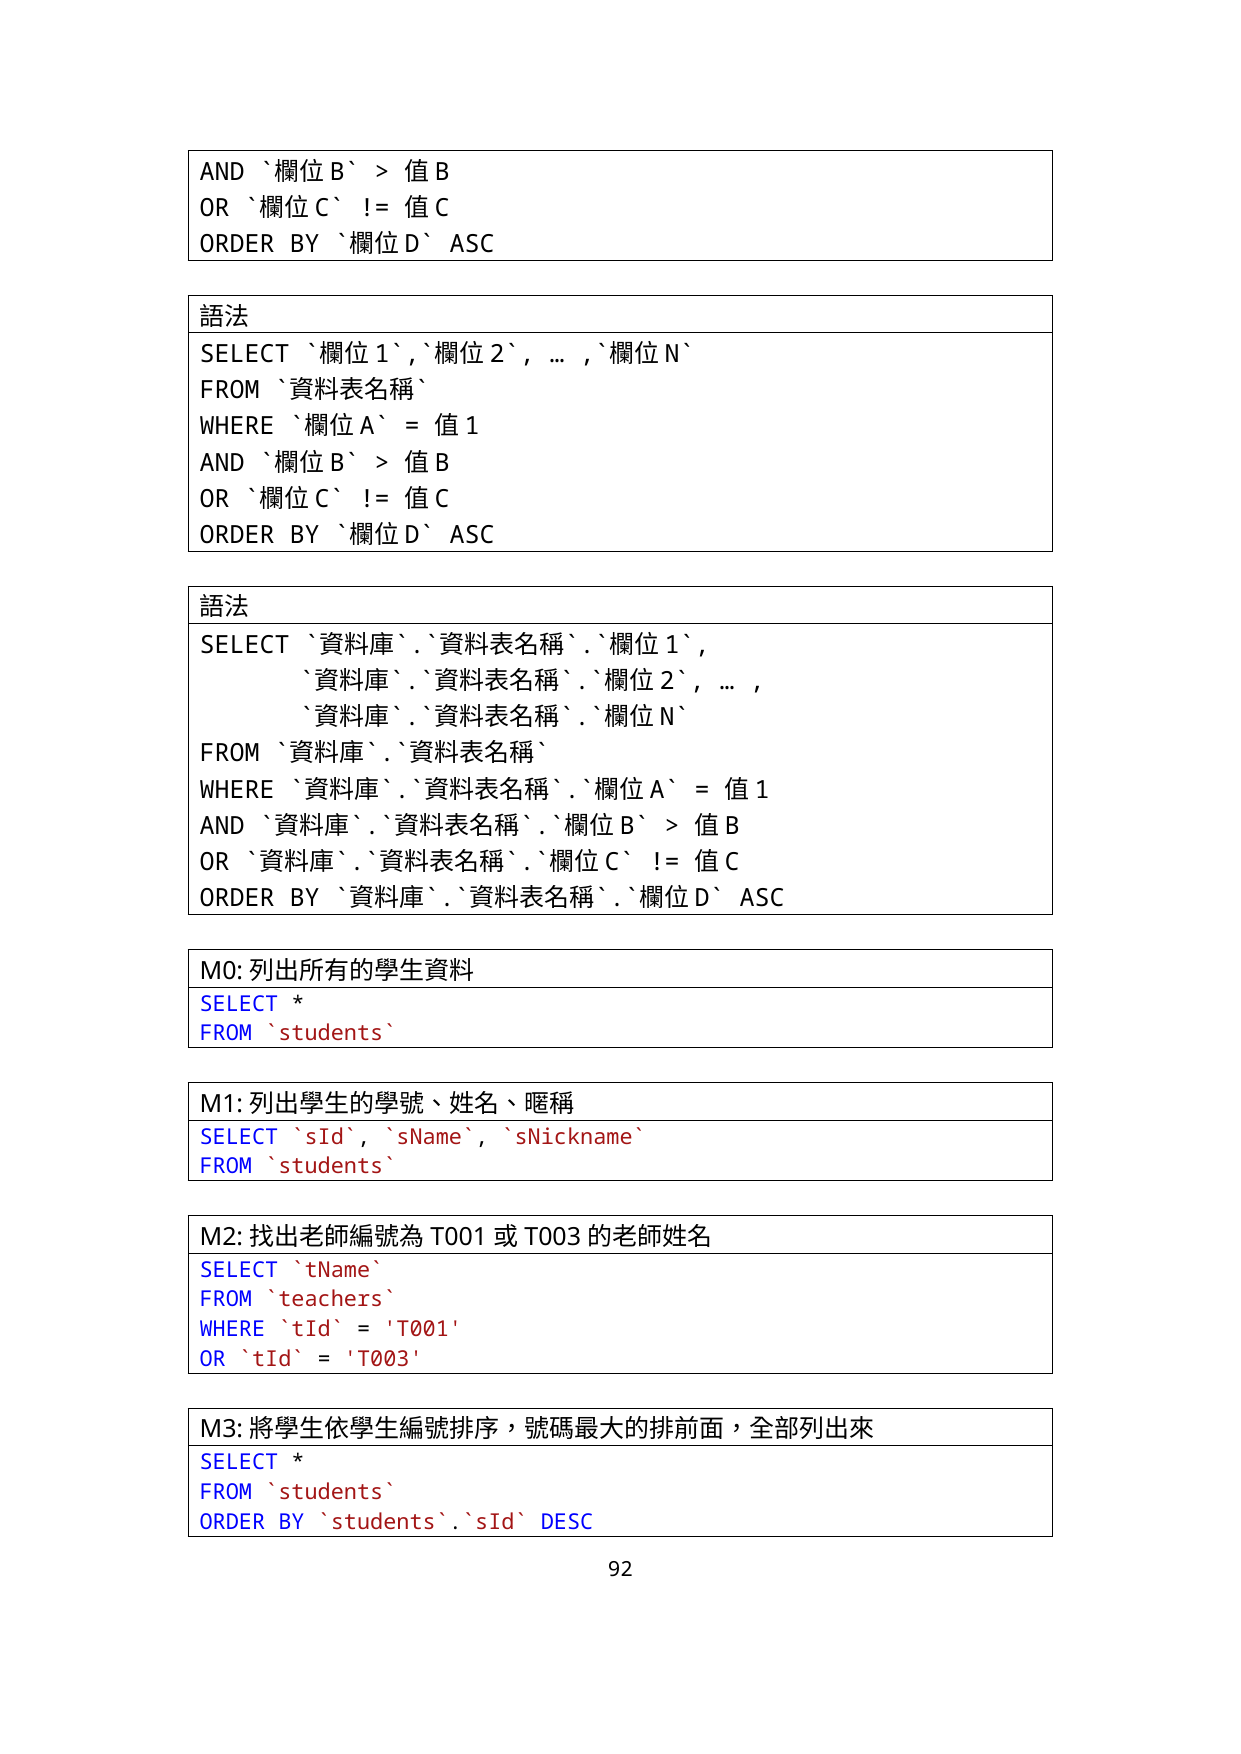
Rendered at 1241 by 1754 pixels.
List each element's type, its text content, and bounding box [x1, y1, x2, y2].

table_header M0: 列出所有的學生資料 [189, 950, 1052, 987]
table_header 語法 [189, 587, 1052, 623]
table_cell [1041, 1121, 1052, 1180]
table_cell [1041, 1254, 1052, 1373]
table_header 語法 [189, 296, 1052, 332]
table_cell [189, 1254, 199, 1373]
table_header M3: 將學生依學生編號排序，號碼最大的排前面，全部列出來 [189, 1409, 1052, 1445]
table_header M2: 找出老師編號為 T001 或 T003 的老師姓名 [189, 1216, 1052, 1253]
table_cell SELECT `資料庫`.`資料表名稱`.`欄位1`, `資料庫`.`資料表名稱`.`欄位2`, … , `資料庫`.`資料表名稱`.`欄位N` FROM `資料庫`.`資料表名稱` WHERE `資料庫`.`資料表名稱`.`欄位A` = 值1 AND `資料庫`.`資料表名稱`.`欄位B` > 值B OR `資料庫`.`資料表名稱`.`欄位C` != 值C ORDER BY `資料庫`.`資料表名稱`.`欄位D` ASC [189, 624, 1052, 914]
table_cell SELECT `欄位1`,`欄位2`, … ,`欄位N` FROM `資料表名稱` WHERE `欄位A` = 值1 AND `欄位B` > 值B OR `欄位C` != 值C ORDER BY `欄位D` ASC [189, 333, 1052, 551]
table_header M1: 列出學生的學號、姓名、暱稱 [189, 1083, 1052, 1119]
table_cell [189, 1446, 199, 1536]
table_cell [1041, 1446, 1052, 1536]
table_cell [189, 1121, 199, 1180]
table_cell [189, 151, 1052, 260]
